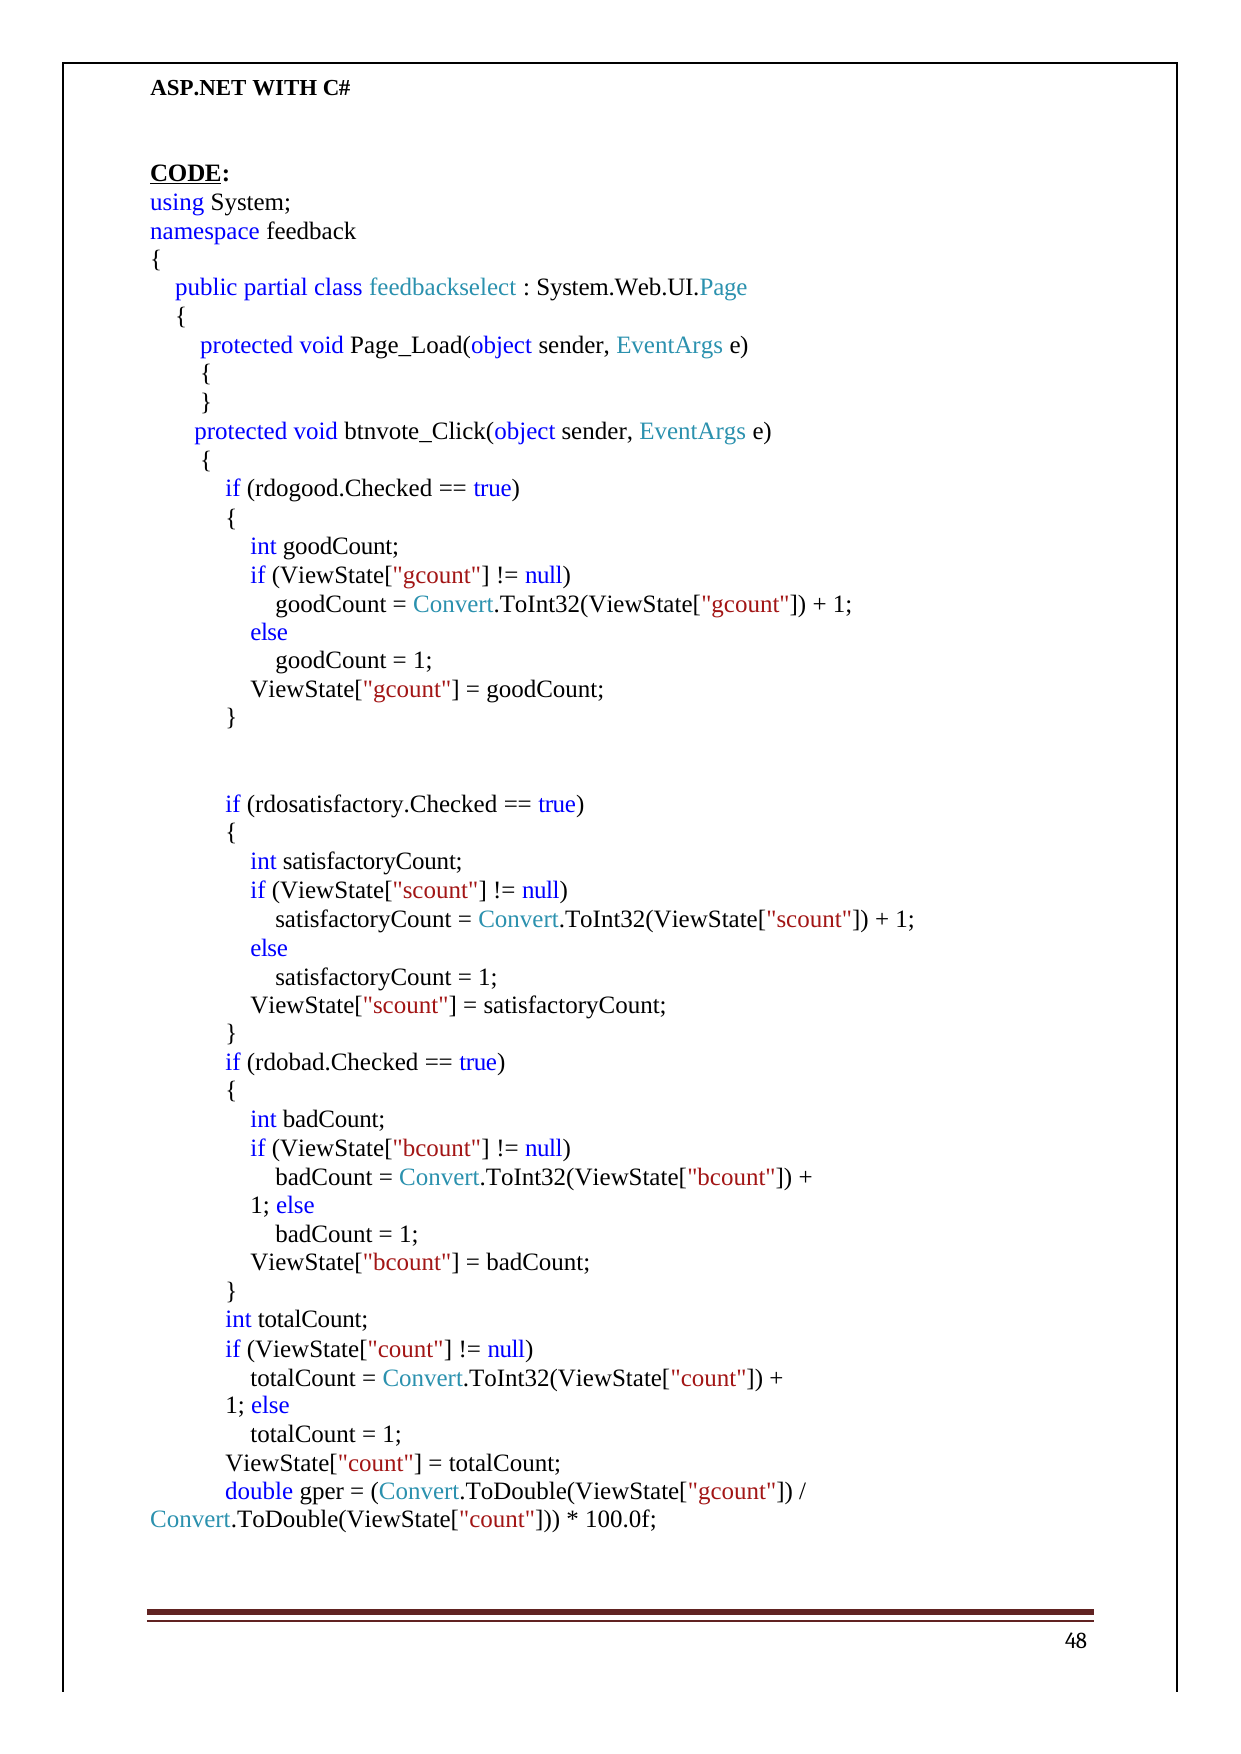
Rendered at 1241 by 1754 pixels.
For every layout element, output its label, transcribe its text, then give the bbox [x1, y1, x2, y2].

text int badCount; [250, 1105, 1201, 1133]
text { [150, 244, 1201, 273]
text protected void Page_Load(object sender, EventArgs e) [200, 330, 1201, 359]
text totalCount = Convert.ToInt32(ViewState["count"]) + 1; else [225, 1364, 798, 1419]
text int goodCount; [250, 531, 1201, 560]
text totalCount = 1; ViewState["count"] = totalCount; [225, 1419, 584, 1477]
text if (ViewState["gcount"] != null) [250, 560, 1201, 589]
text int totalCount; [225, 1305, 1201, 1333]
text goodCount = 1; ViewState["gcount"] = goodCount; [250, 646, 609, 703]
text int satisfactoryCount; [250, 847, 1201, 875]
text if (rdobad.Checked == true) [225, 1047, 1201, 1076]
text { [225, 1076, 1201, 1104]
text satisfactoryCount = 1; ViewState["scount"] = satisfactoryCount; [250, 962, 696, 1019]
text if (ViewState["count"] != null) [225, 1334, 1201, 1362]
text if (rdogood.Checked == true) [225, 474, 1201, 502]
text satisfactoryCount = Convert.ToInt32(ViewState["scount"]) + 1; else [250, 905, 934, 962]
text } [200, 388, 1201, 416]
text } [225, 703, 1201, 731]
text } [225, 1276, 1201, 1305]
text CODE: [150, 159, 1201, 187]
text protected void btnvote_Click(object sender, EventArgs e) [194, 416, 1201, 445]
text if (rdosatisfactory.Checked == true) [225, 789, 1201, 818]
text { [175, 301, 1201, 330]
text goodCount = Convert.ToInt32(ViewState["gcount"]) + 1; else [250, 591, 856, 646]
text } [225, 1019, 1201, 1047]
text badCount = 1; ViewState["bcount"] = badCount; [250, 1219, 609, 1276]
text { [200, 445, 1201, 474]
text double gper = (Convert.ToDouble(ViewState["gcount"]) / Convert.ToDouble(ViewState["count"])) * 100.0f; [150, 1478, 1201, 1533]
text using System; namespace feedback [150, 187, 357, 244]
text badCount = Convert.ToInt32(ViewState["bcount"]) + 1; else [250, 1164, 827, 1219]
text if (ViewState["bcount"] != null) [250, 1133, 1201, 1162]
text if (ViewState["scount"] != null) [250, 875, 1201, 904]
text { [225, 818, 1201, 846]
text { [225, 503, 1201, 531]
text { [200, 359, 1201, 387]
text public partial class feedbackselect : System.Web.UI.Page [175, 273, 1201, 301]
